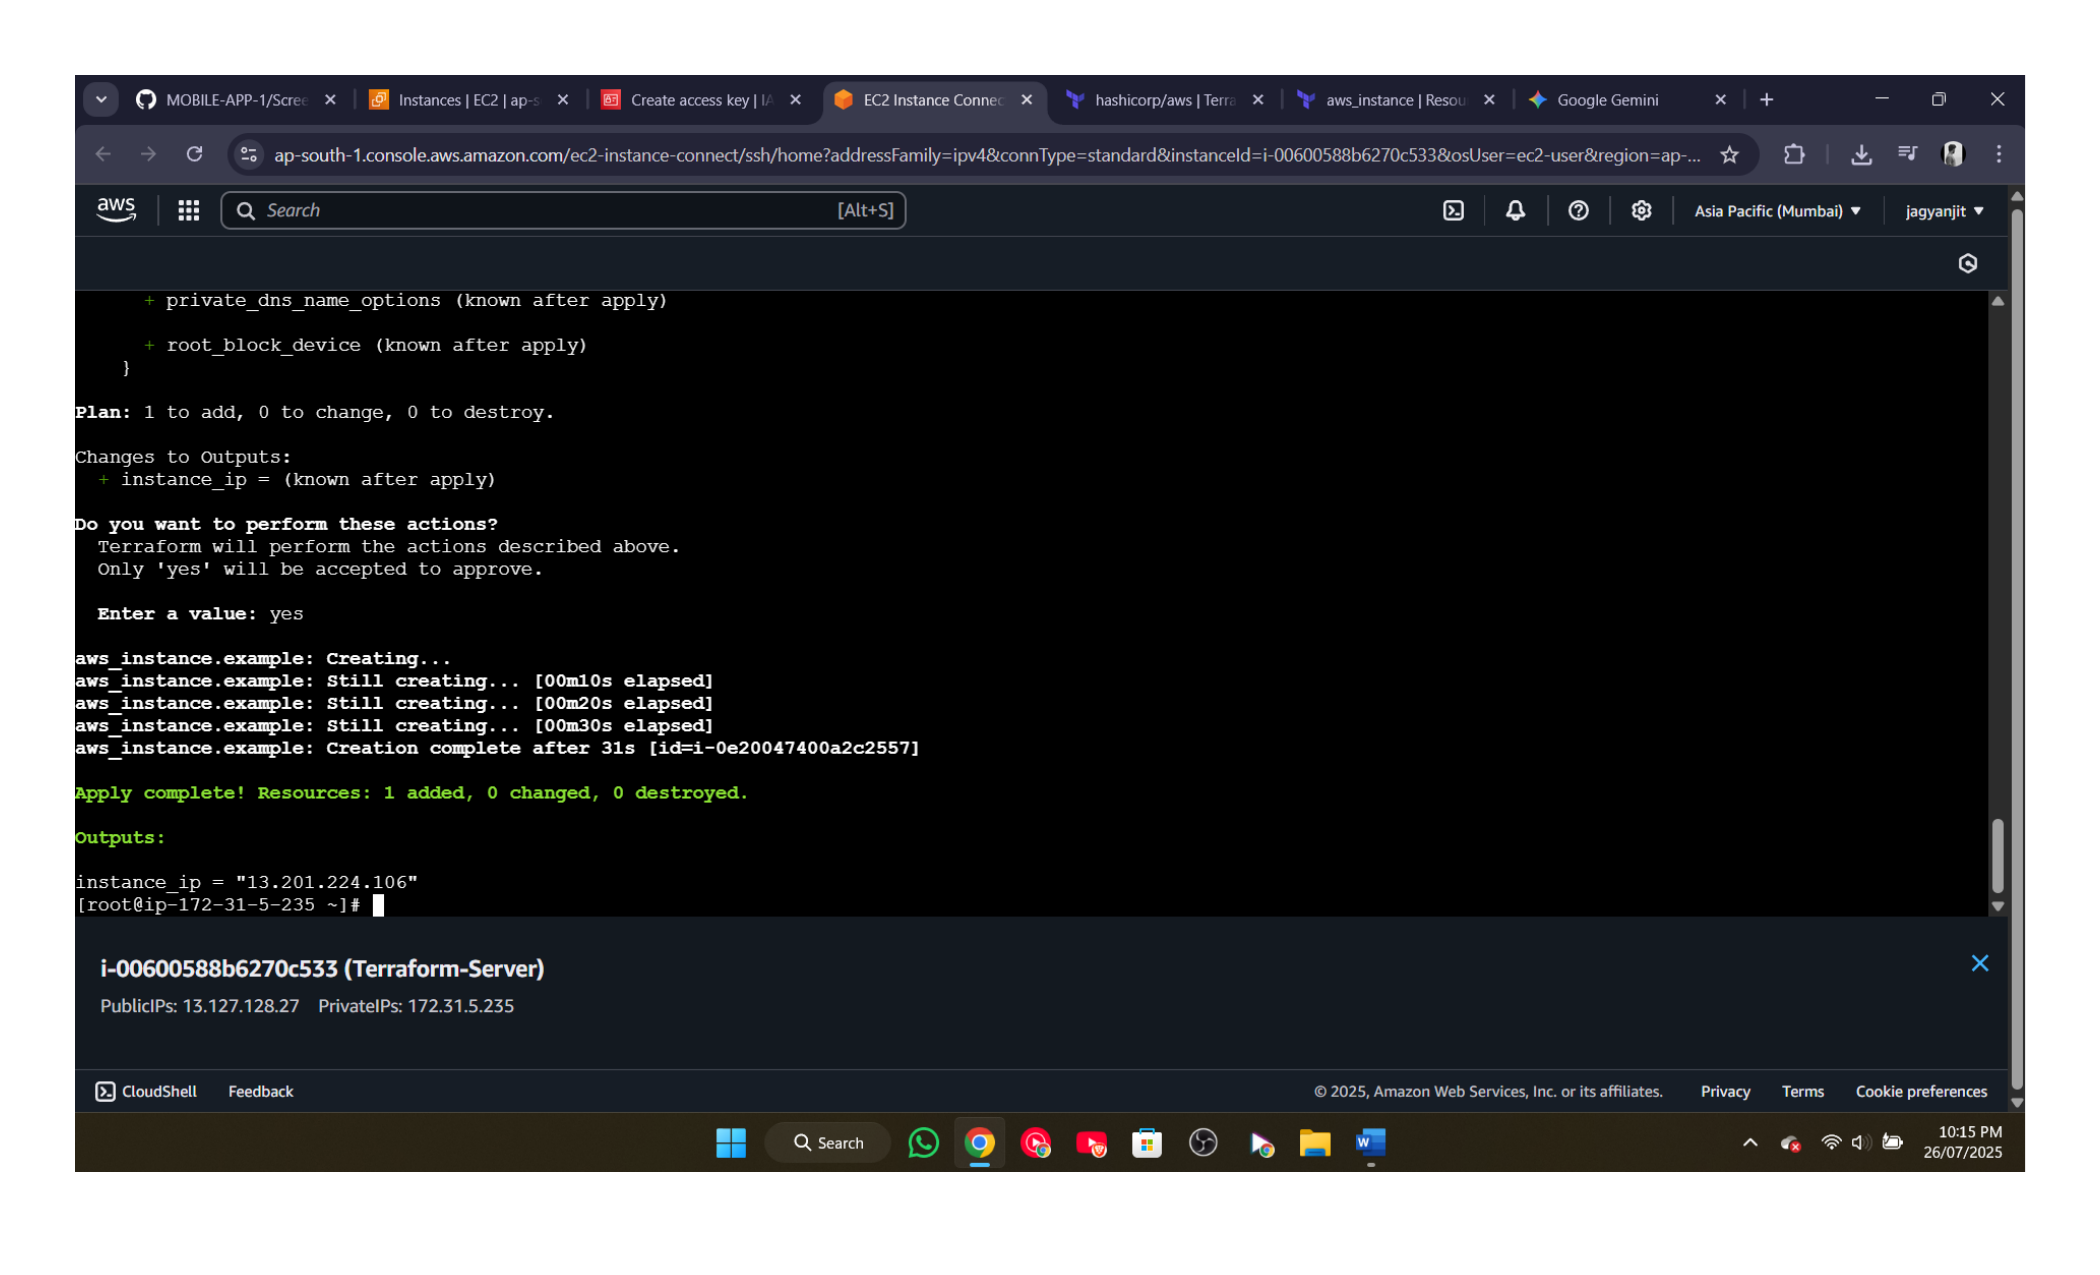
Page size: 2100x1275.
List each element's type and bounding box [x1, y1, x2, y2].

picture [75, 75, 2026, 1172]
